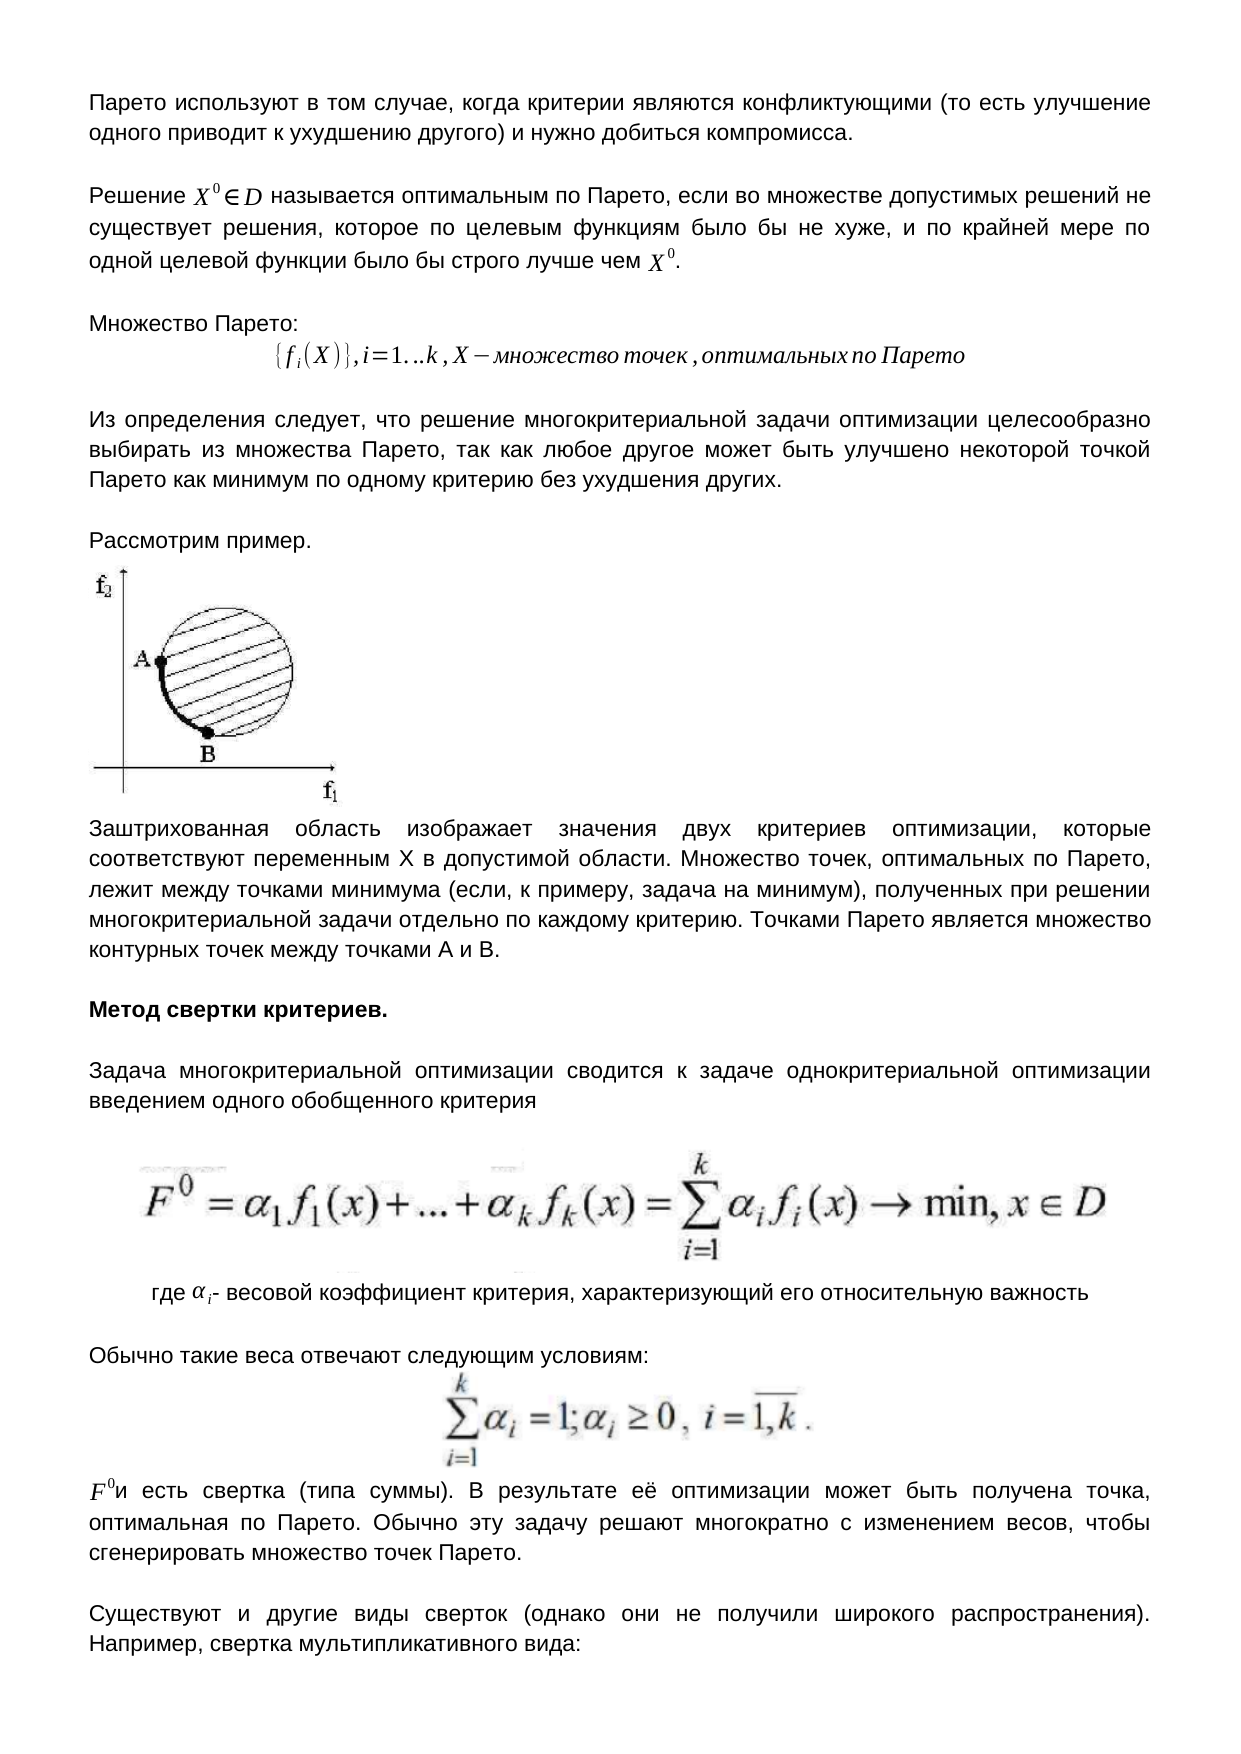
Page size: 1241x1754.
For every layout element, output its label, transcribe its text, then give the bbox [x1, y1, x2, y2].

text и есть свертка (типа суммы). В результате её оптимизации может быть получена точка, оптимальная по Парето. Обычно эту задачу решают многократно с изменением весов, чтобы сгенерировать множество точек Парето. [88, 1474, 1152, 1566]
text Решение называется оптимальным по Парето, если во множестве допустимых решений не существует решения, которое по целевым функциям было бы не хуже, и по крайней мере по одной целевой функции было бы строго лучше чем . [88, 179, 1152, 276]
text Задача многокритериальной оптимизации сводится к задаче однокритериальной оптимизации введением одного обобщенного критерия [88, 1057, 1152, 1113]
text Из определения следует, что решение многокритериальной задачи оптимизации целесообразно выбирать из множества Парето, так как любое другое может быть улучшено некоторой точкой Парето как минимум по одному критерию без ухудшения других. [88, 406, 1152, 493]
text Метод свертки критериев. [88, 996, 1152, 1023]
text Обычно такие веса отвечают следующим условиям: [88, 1342, 1152, 1368]
picture [402, 1371, 839, 1471]
text Рассмотрим пример. [88, 527, 1152, 553]
picture [88, 556, 358, 812]
text где - весовой коэффициент критерия, характеризующий его относительную важность [88, 1276, 1152, 1308]
picture [131, 1147, 1109, 1273]
text Существуют и другие виды сверток (однако они не получили широкого распространения). Например, свертка мультипликативного вида: [88, 1600, 1152, 1656]
text Множество Парето: [88, 309, 1152, 336]
text Заштрихованная область изображает значения двух критериев оптимизации, которые соответствуют переменным X в допустимой области. Множество точек, оптимальных по Парето, лежит между точками минимума (если, к примеру, задача на минимум), полученных при решении многокритериальной задачи отдельно по каждому критерию. Точками Парето является множество контурных точек между точками A и B. [88, 815, 1152, 962]
text Парето используют в том случае, когда критерии являются конфликтующими (то есть улучшение одного приводит к ухудшению другого) и нужно добиться компромисса. [88, 88, 1152, 145]
